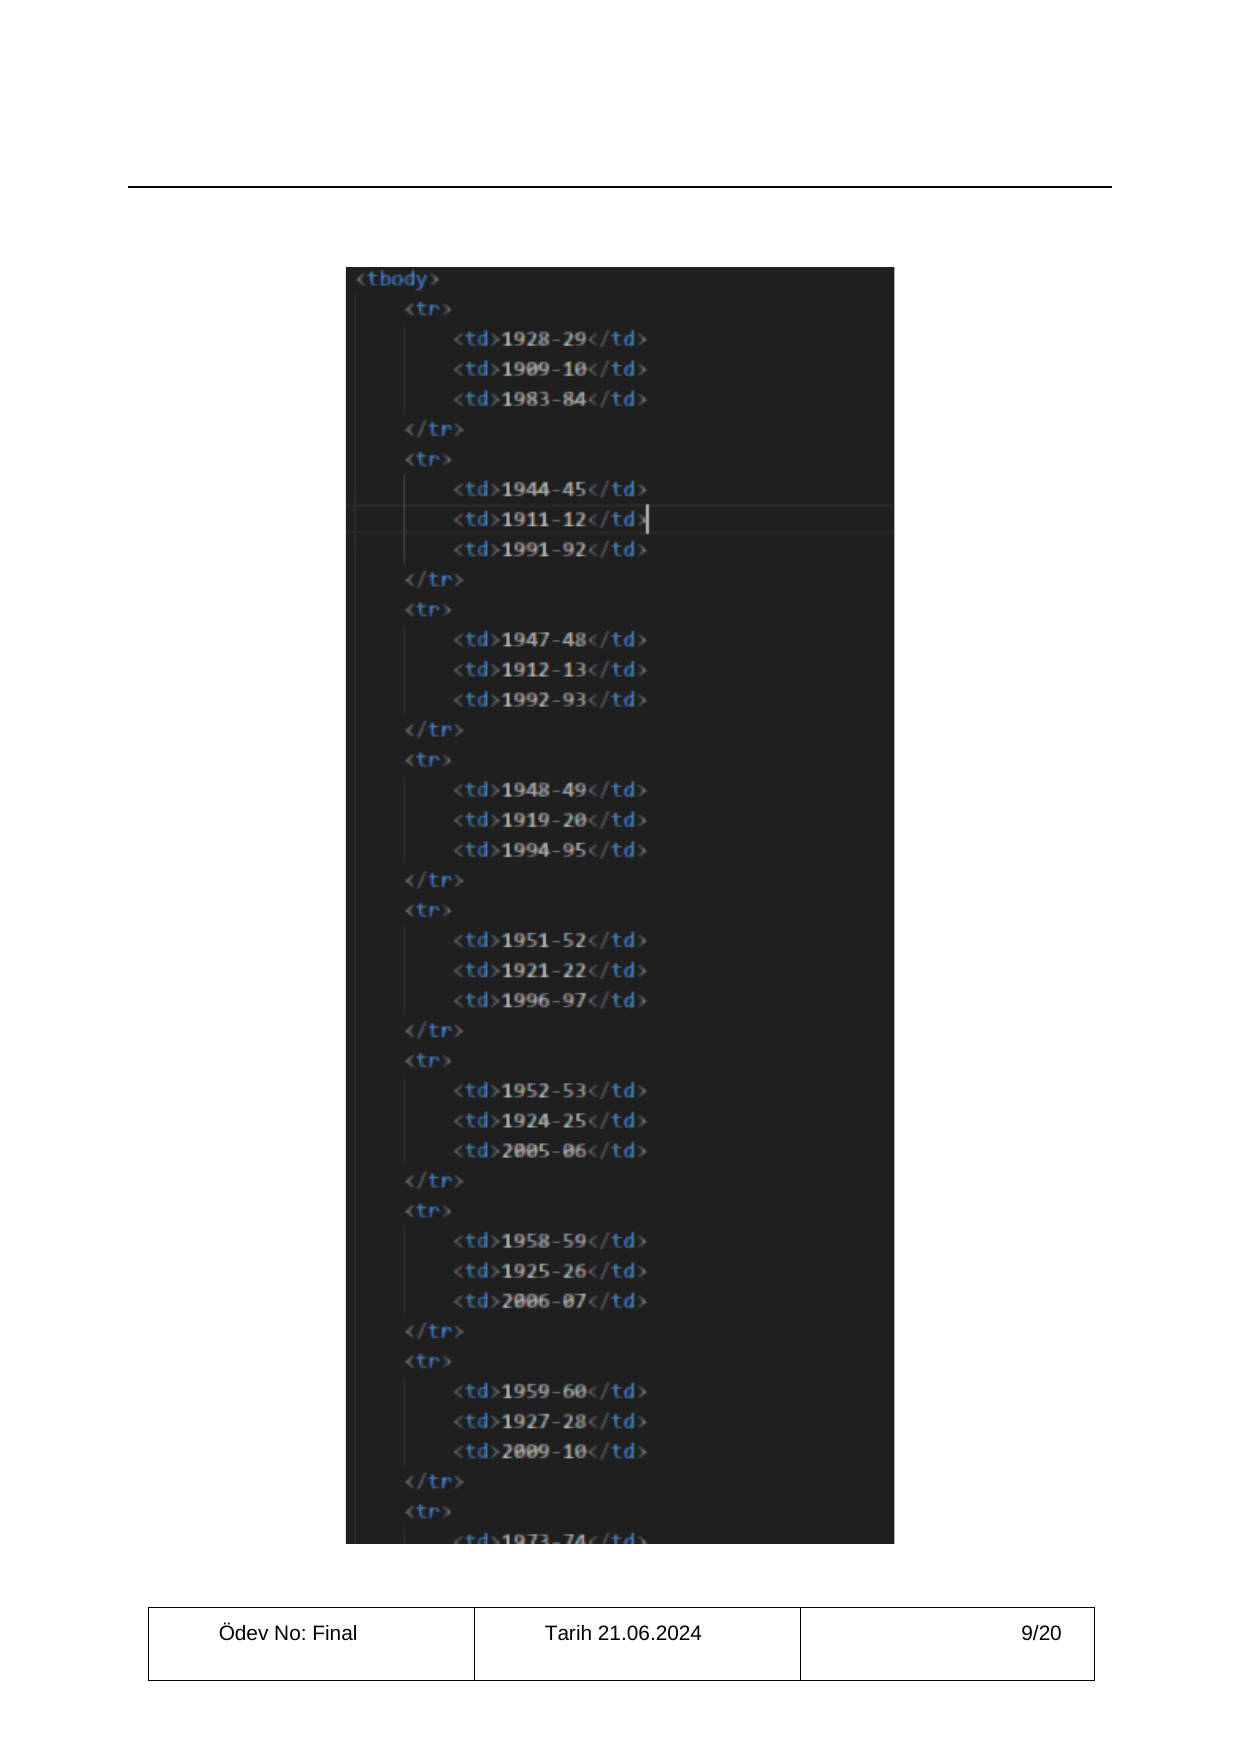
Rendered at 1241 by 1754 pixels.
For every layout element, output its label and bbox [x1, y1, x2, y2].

picture [345, 267, 895, 1544]
